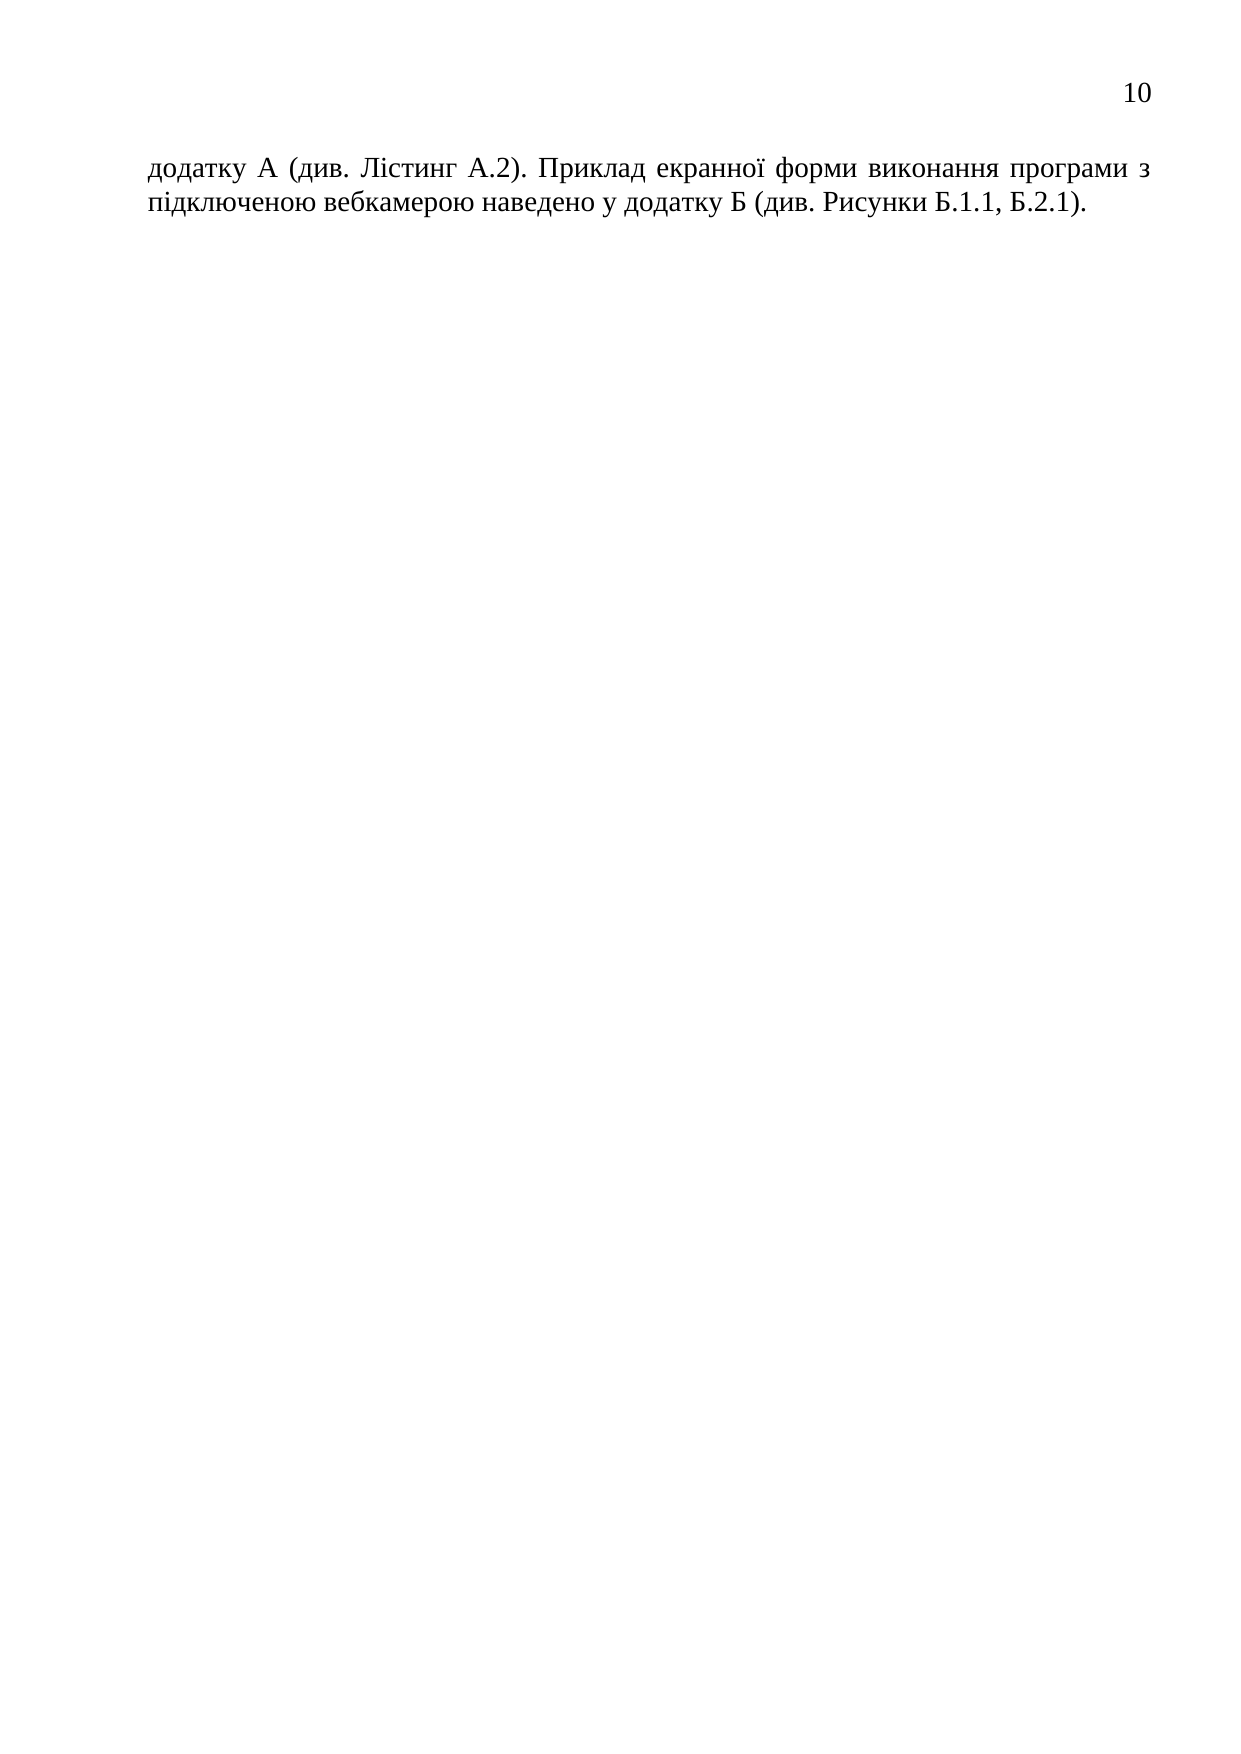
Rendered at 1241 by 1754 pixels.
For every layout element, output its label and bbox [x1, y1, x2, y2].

text [148, 150, 1152, 217]
